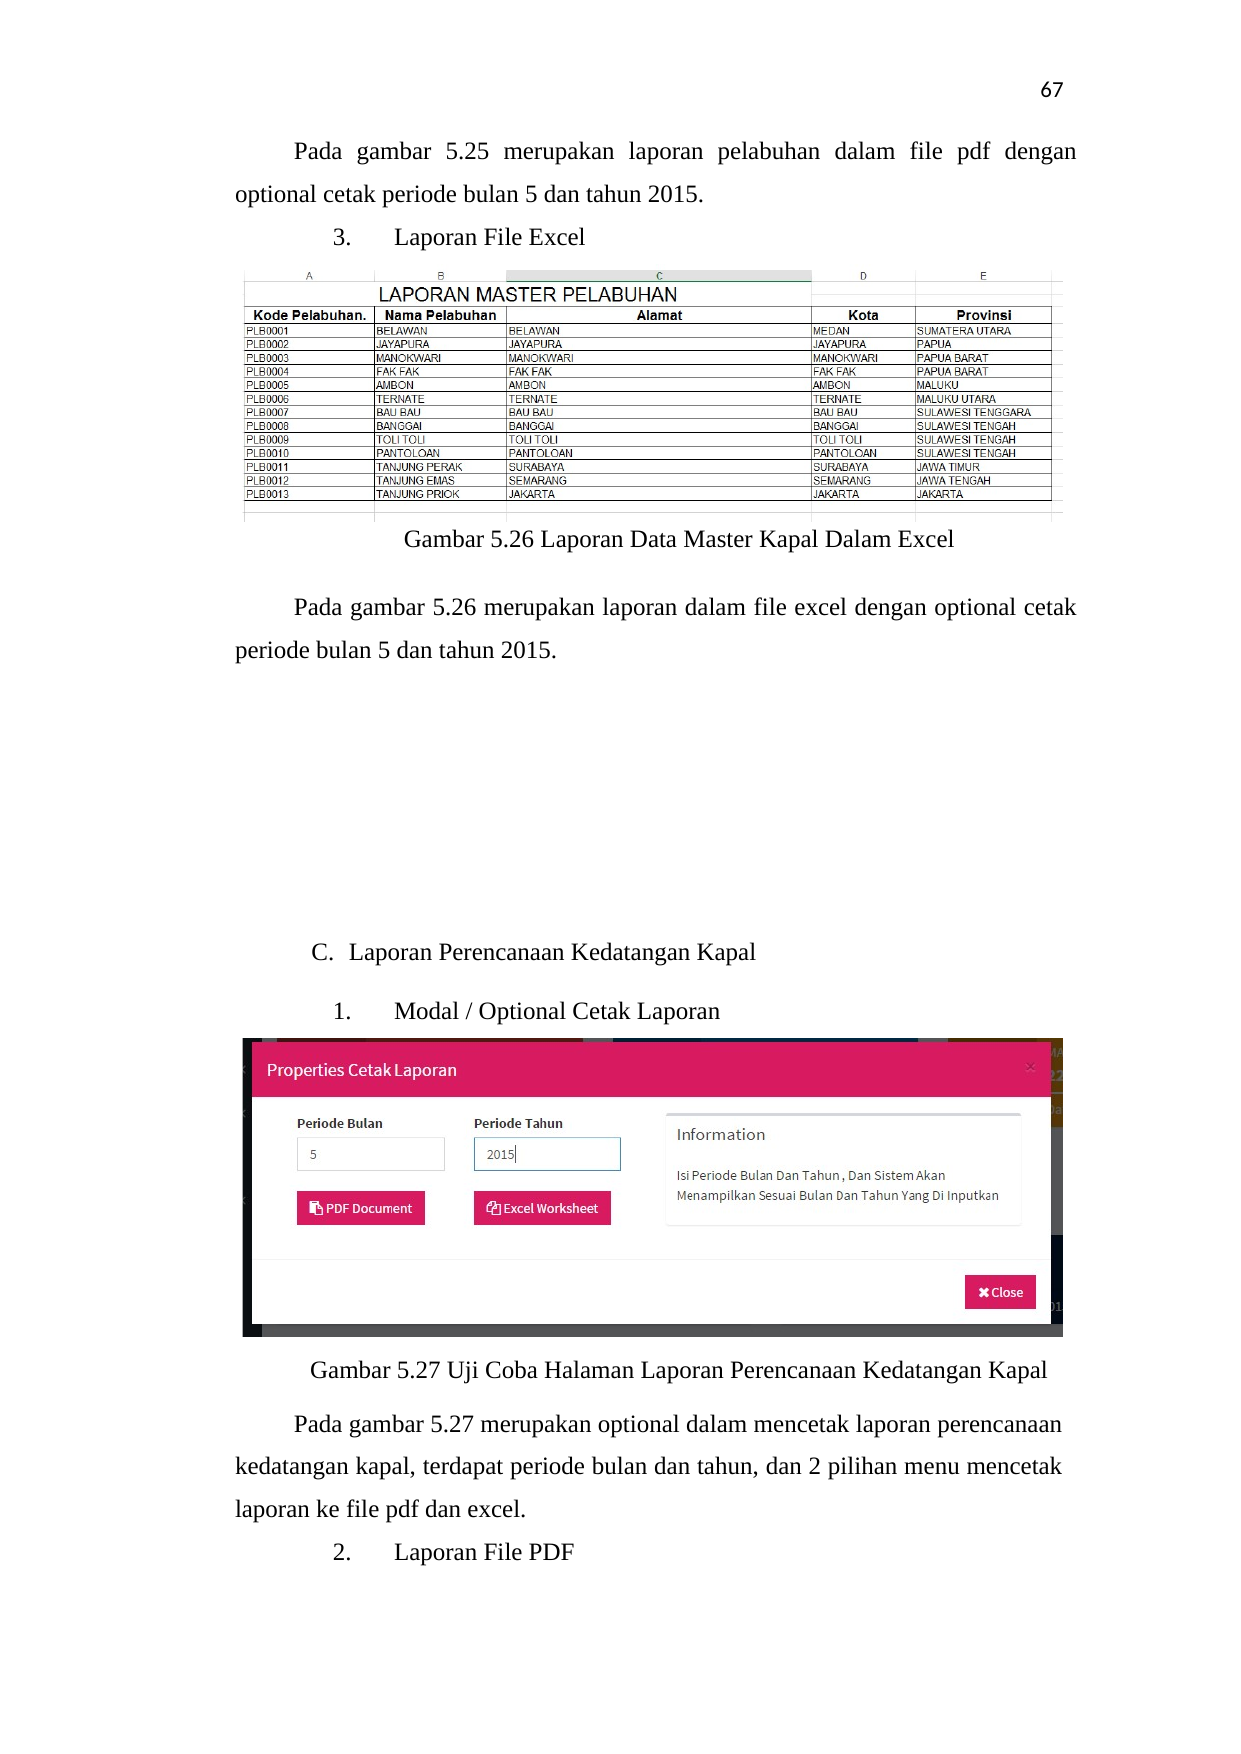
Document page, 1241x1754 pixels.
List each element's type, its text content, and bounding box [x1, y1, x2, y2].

text Gambar 5.27 Uji Coba Halaman Laporan Perencanaan Kedatangan Kapal [236, 1355, 1048, 1384]
list Laporan Perencanaan Kedatangan Kapal [311, 937, 1078, 966]
picture [242, 264, 1063, 522]
text Pada gambar 5.25 merupakan laporan pelabuhan dalam file pdf dengan optional cetak periode bulan 5 dan tahun 2015. [235, 136, 1078, 208]
list Modal / Optional Cetak Laporan [333, 996, 1078, 1025]
picture [242, 1038, 1063, 1337]
list Laporan File Excel [333, 222, 1078, 251]
text Gambar 5.26 Laporan Data Master Kapal Dalam Excel [403, 524, 1078, 553]
text Pada gambar 5.27 merupakan optional dalam mencetak laporan perencanaan kedatangan kapal, terdapat periode bulan dan tahun, dan 2 pilihan menu mencetak laporan ke file pdf dan excel. [235, 1409, 1063, 1523]
list Laporan File PDF [333, 1537, 1078, 1565]
text Pada gambar 5.26 merupakan laporan dalam file excel dengan optional cetak periode bulan 5 dan tahun 2015. [235, 592, 1078, 663]
